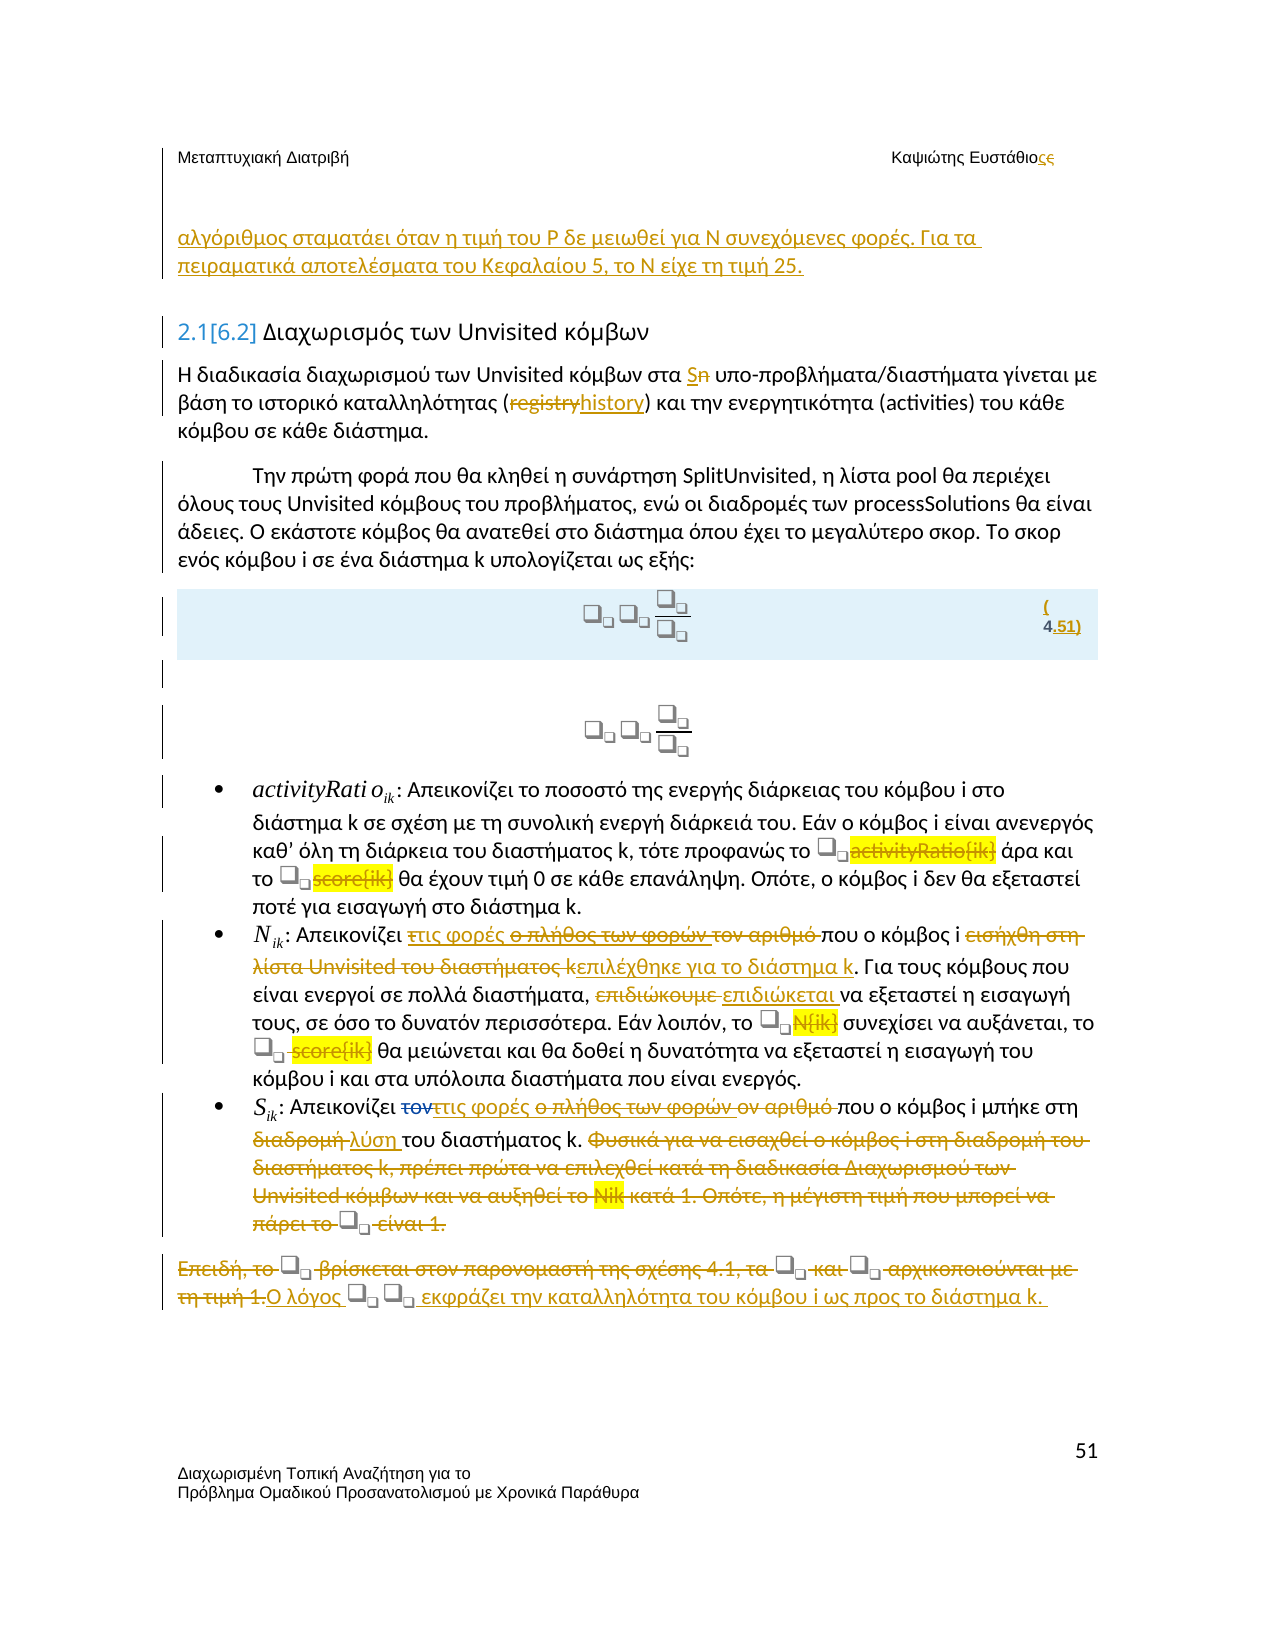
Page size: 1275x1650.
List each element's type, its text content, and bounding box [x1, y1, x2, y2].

list : Απεικονίζει που ο κόμβος i . Για τους κόμβους που είναι ενεργοί σε πολλά διαστήματα, να εξεταστεί η εισαγωγή τους, σε όσο το δυνατόν περισσότερα. Εάν λοιπόν, το συνεχίσει να αυξάνεται, το θα μειώνεται και θα δοθεί η δυνατότητα να εξεταστεί η εισαγωγή του κόμβου i και στα υπόλοιπα διαστήματα που είναι ενεργός. [215, 920, 1098, 1092]
text Την πρώτη φορά που θα κληθεί η συνάρτηση SplitUnvisited, η λίστα pool θα περιέχει όλους τους Unvisited κόμβους του προβλήματος, ενώ οι διαδρομές των processSolutions θα είναι άδειες. Ο εκάστοτε κόμβος θα ανατεθεί στο διάστημα όπου έχει το μεγαλύτερο σκορ. Το σκορ ενός κόμβου i σε ένα διάστημα k υπολογίζεται ως εξής: [177, 461, 1098, 573]
list : Απεικονίζει που ο κόμβος i μπήκε στη του διαστήματος k. [215, 1092, 1098, 1237]
list : Απεικονίζει το ποσοστό της ενεργής διάρκειας του κόμβου i στο διάστημα k σε σχέση με τη συνολική ενεργή διάρκειά του. Εάν ο κόμβος i είναι ανενεργός καθ’ όλη τη διάρκεια του διαστήματος k, τότε προφανώς το άρα και το θα έχουν τιμή 0 σε κάθε επανάληψη. Οπότε, ο κόμβος i δεν θα εξεταστεί ποτέ για εισαγωγή στο διάστημα k. [215, 775, 1098, 920]
subtitle Διαχωρισμός των Unvisited κόμβων [177, 316, 1098, 348]
text Η διαδικασία διαχωρισμού των Unvisited κόμβων στα υπο-προβλήματα/διαστήματα γίνεται με βάση το ιστορικό καταλληλότητας () και την ενεργητικότητα (activities) του κάθε κόμβου σε κάθε διάστημα. [177, 360, 1098, 444]
